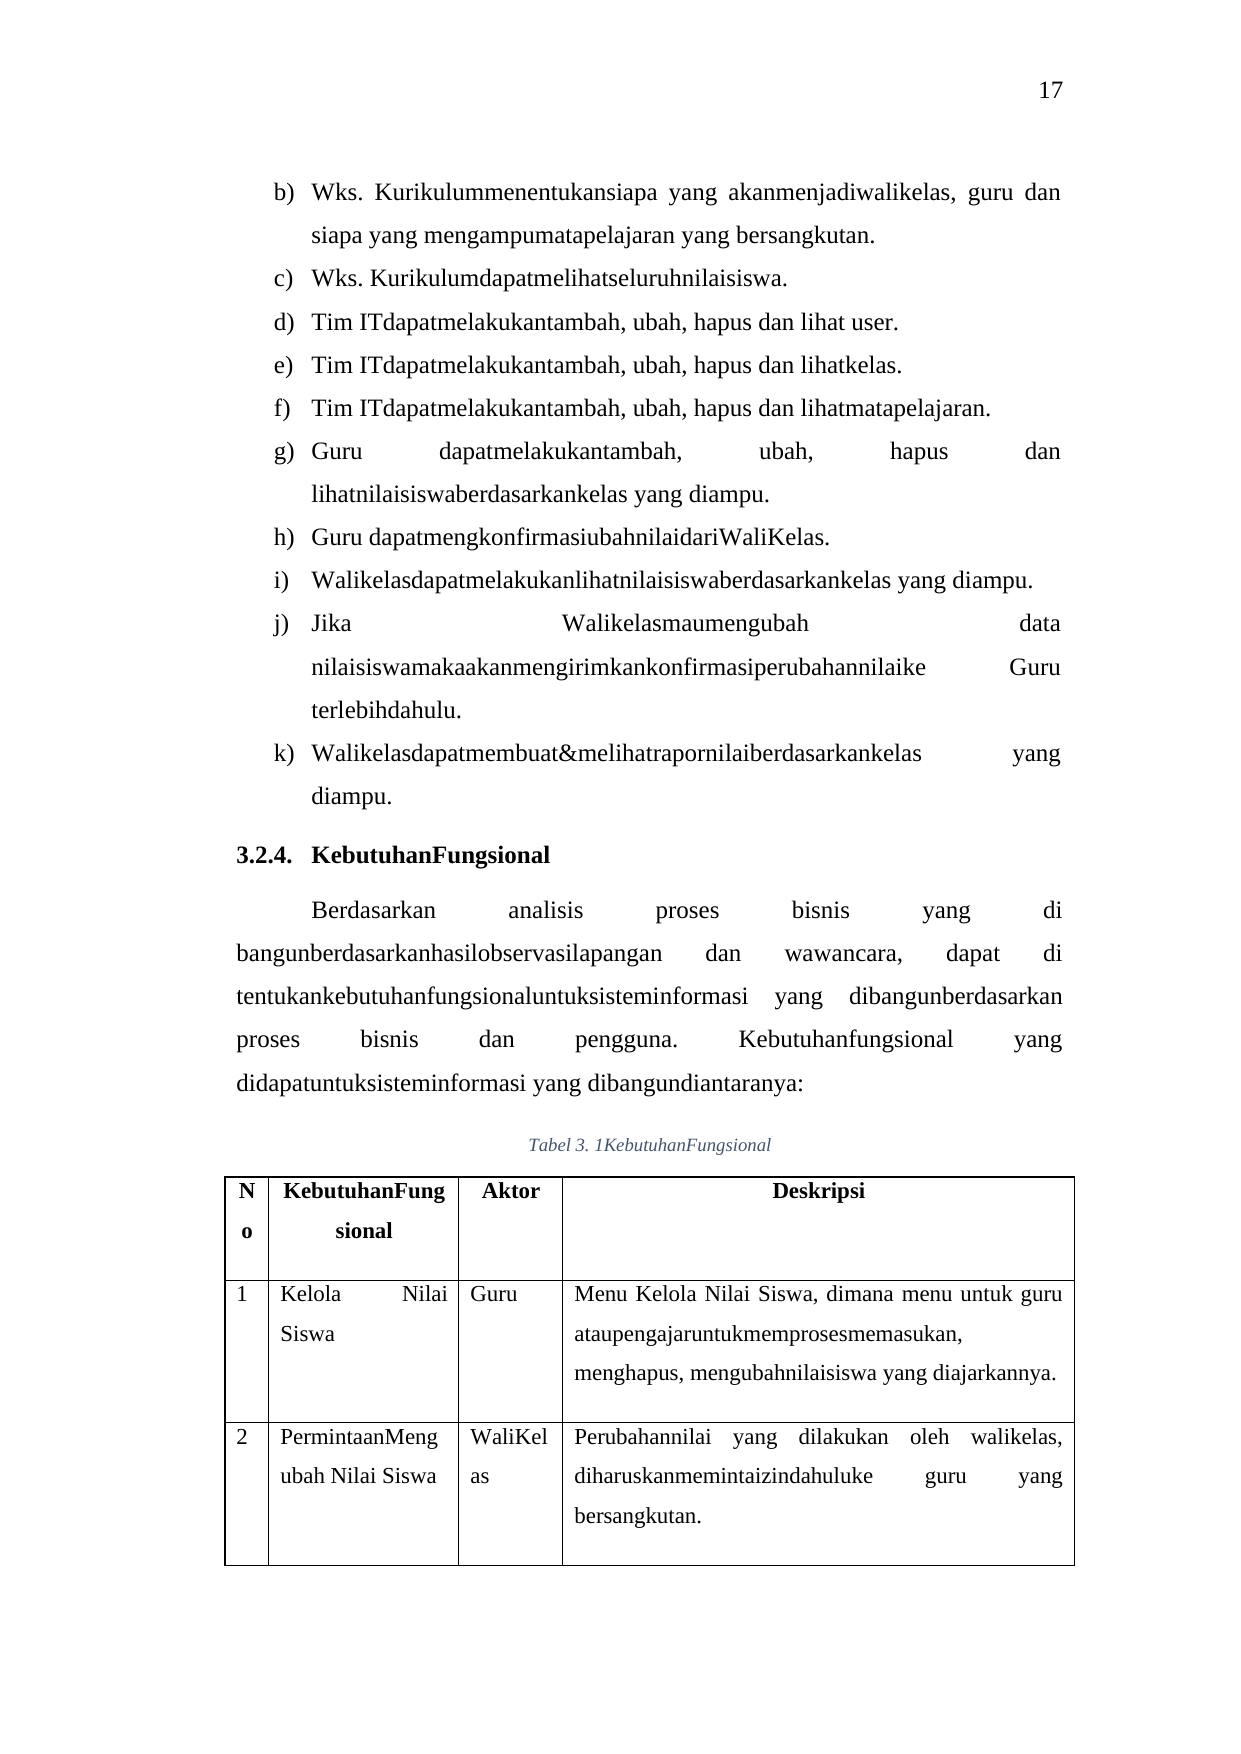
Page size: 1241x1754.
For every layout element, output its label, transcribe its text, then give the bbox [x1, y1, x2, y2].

table_cell Guru [459, 1281, 562, 1422]
table_header KebutuhanFungsional [269, 1178, 458, 1279]
table_header No [226, 1178, 268, 1279]
table_header Deskripsi [563, 1178, 1074, 1279]
list Tim ITdapatmelakukantambah, ubah, hapus dan lihatmatapelajaran. [274, 393, 1061, 422]
list Guru dapatmengkonfirmasiubahnilaidariWaliKelas. [274, 522, 1061, 551]
table_cell WaliKelas [459, 1423, 562, 1565]
list Wks. Kurikulumdapatmelihatseluruhnilaisiswa. [274, 263, 1061, 292]
list Tim ITdapatmelakukantambah, ubah, hapus dan lihatkelas. [274, 350, 1061, 378]
table_cell Perubahannilai yang dilakukan oleh walikelas, diharuskanmemintaizindahuluke guru yang bersangkutan. [563, 1423, 1074, 1565]
table_cell PermintaanMengubah Nilai Siswa [269, 1423, 458, 1565]
list Wks. Kurikulummenentukansiapa yang akanmenjadiwalikelas, guru dan siapa yang mengampumatapelajaran yang bersangkutan. [274, 177, 1061, 249]
list Guru dapatmelakukantambah, ubah, hapus dan lihatnilaisiswaberdasarkankelas yang diampu. [274, 436, 1061, 508]
table_cell 1 [226, 1281, 268, 1422]
subtitle 3.2.4. KebutuhanFungsional [236, 840, 1061, 869]
list Tim ITdapatmelakukantambah, ubah, hapus dan lihat user. [274, 307, 1061, 335]
table_header Aktor [459, 1178, 562, 1279]
table_cell 2 [226, 1423, 268, 1565]
table_cell Kelola Nilai Siswa [269, 1281, 458, 1422]
text Berdasarkan analisis proses bisnis yang di bangunberdasarkanhasilobservasilapangan dan wawancara, dapat di tentukankebutuhanfungsionaluntuksisteminformasi yang dibangunberdasarkan proses bisnis dan pengguna. Kebutuhanfungsional yang didapatuntuksisteminformasi yang dibangundiantaranya: [236, 895, 1063, 1096]
list Walikelasdapatmembuat&melihatrapornilaiberdasarkankelas yang diampu. [274, 738, 1061, 810]
list Jika Walikelasmaumengubah data nilaisiswamakaakanmengirimkankonfirmasiperubahannilaike Guru terlebihdahulu. [274, 608, 1061, 723]
list Walikelasdapatmelakukanlihatnilaisiswaberdasarkankelas yang diampu. [274, 565, 1061, 594]
table_cell Menu Kelola Nilai Siswa, dimana menu untuk guru ataupengajaruntukmemprosesmemasukan, menghapus, mengubahnilaisiswa yang diajarkannya. [563, 1281, 1074, 1422]
